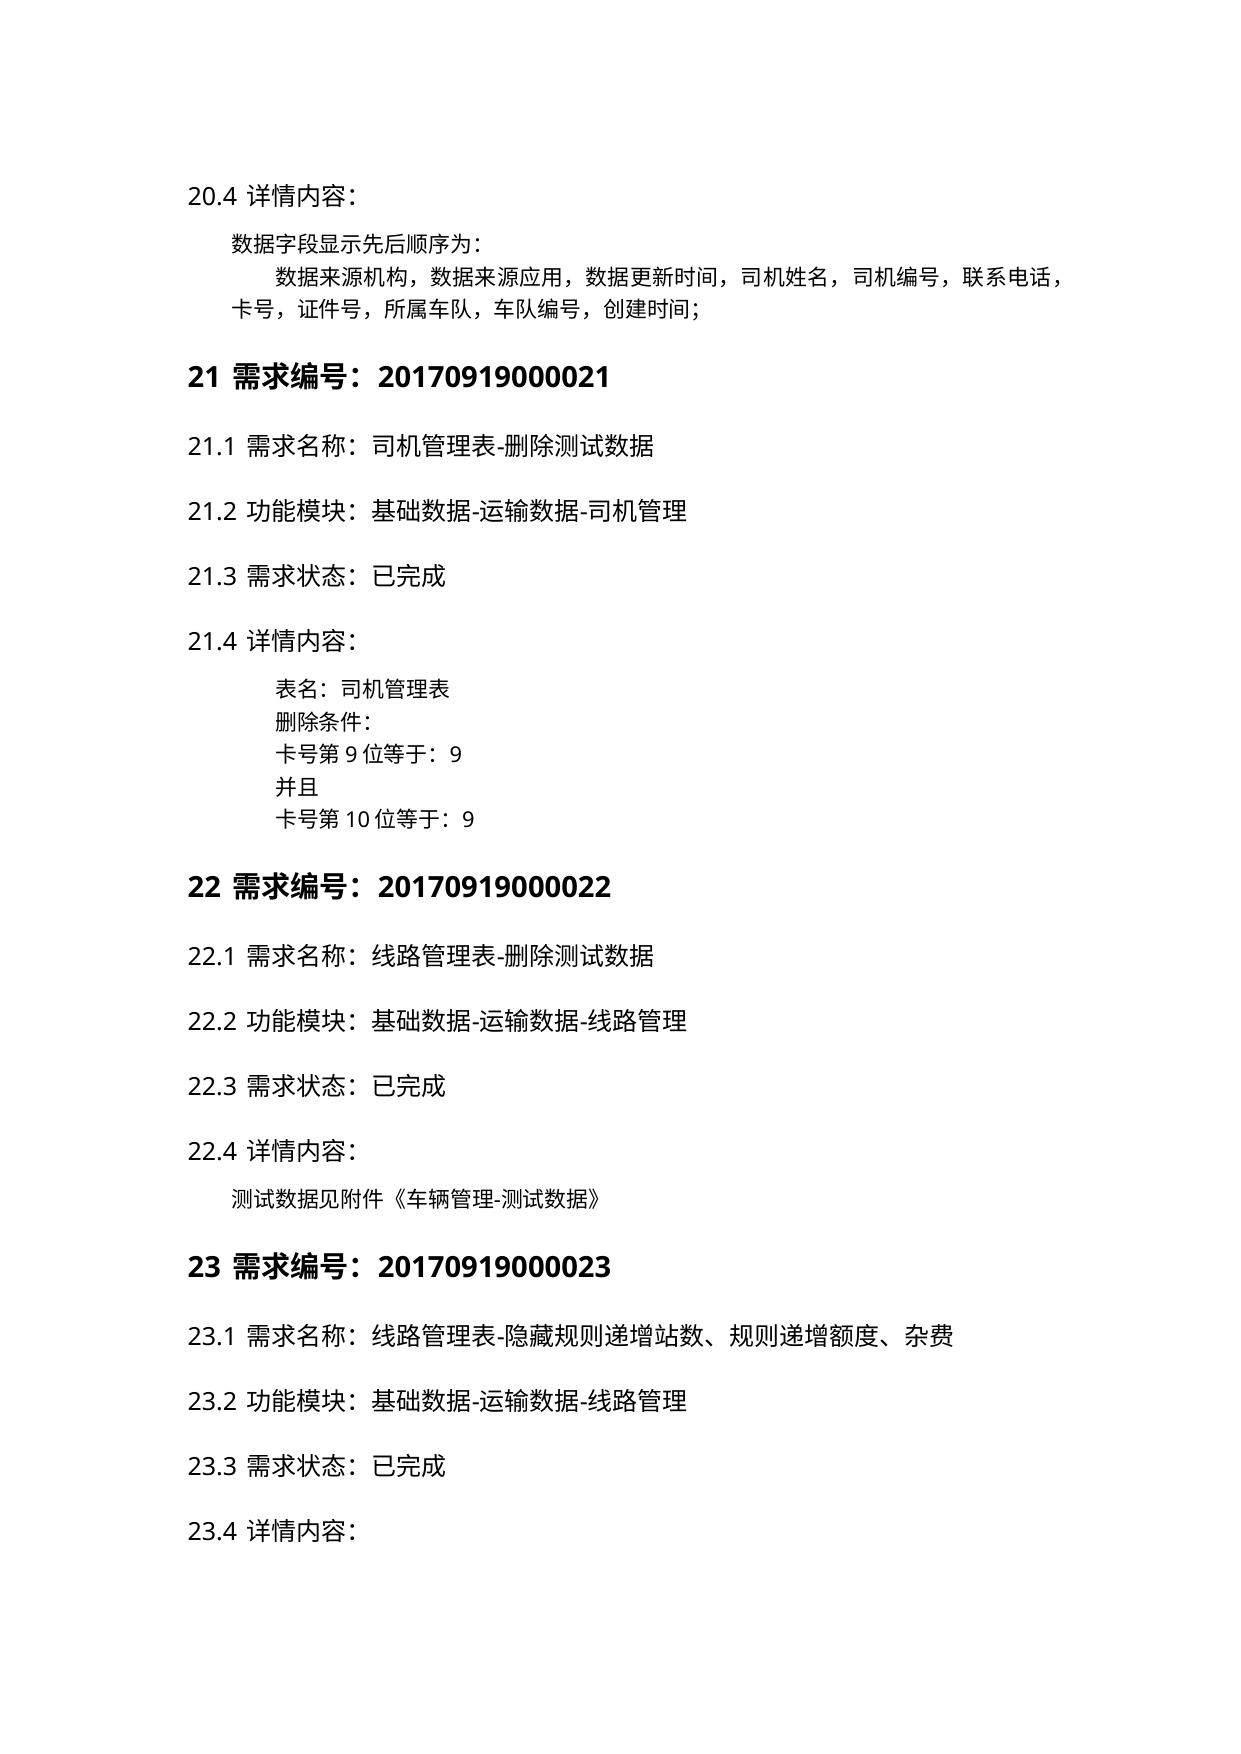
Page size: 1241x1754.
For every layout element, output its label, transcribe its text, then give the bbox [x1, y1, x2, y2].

text 删除条件： [231, 704, 1053, 737]
list 功能模块：基础数据-运输数据-线路管理 [187, 987, 1053, 1052]
text 卡号第10位等于：9 [231, 802, 1053, 834]
list 需求状态：已完成 [187, 1432, 1053, 1497]
list 需求编号：20170919000021 [187, 337, 1053, 399]
text 测试数据见附件《车辆管理-测试数据》 [187, 1182, 1053, 1214]
list 需求状态：已完成 [187, 542, 1053, 607]
list 详情内容： [187, 1497, 1053, 1562]
list 详情内容： [187, 1117, 1053, 1182]
list 需求编号：20170919000022 [187, 847, 1053, 909]
text 并且 [231, 769, 1053, 802]
list 需求编号：20170919000023 [187, 1227, 1053, 1289]
list 功能模块：基础数据-运输数据-线路管理 [187, 1367, 1053, 1432]
list 详情内容： [187, 607, 1053, 672]
list 需求状态：已完成 [187, 1052, 1053, 1117]
list 功能模块：基础数据-运输数据-司机管理 [187, 477, 1053, 542]
text 数据来源机构，数据来源应用，数据更新时间，司机姓名，司机编号，联系电话，卡号，证件号，所属车队，车队编号，创建时间； [231, 259, 1053, 324]
text 卡号第9位等于：9 [231, 737, 1053, 769]
text 表名：司机管理表 [231, 672, 1053, 704]
list 需求名称：线路管理表-隐藏规则递增站数、规则递增额度、杂费 [187, 1302, 1053, 1367]
list 详情内容： [187, 162, 1053, 227]
list 需求名称：司机管理表-删除测试数据 [187, 412, 1053, 477]
list 需求名称：线路管理表-删除测试数据 [187, 922, 1053, 987]
text 数据字段显示先后顺序为： [187, 227, 1053, 259]
